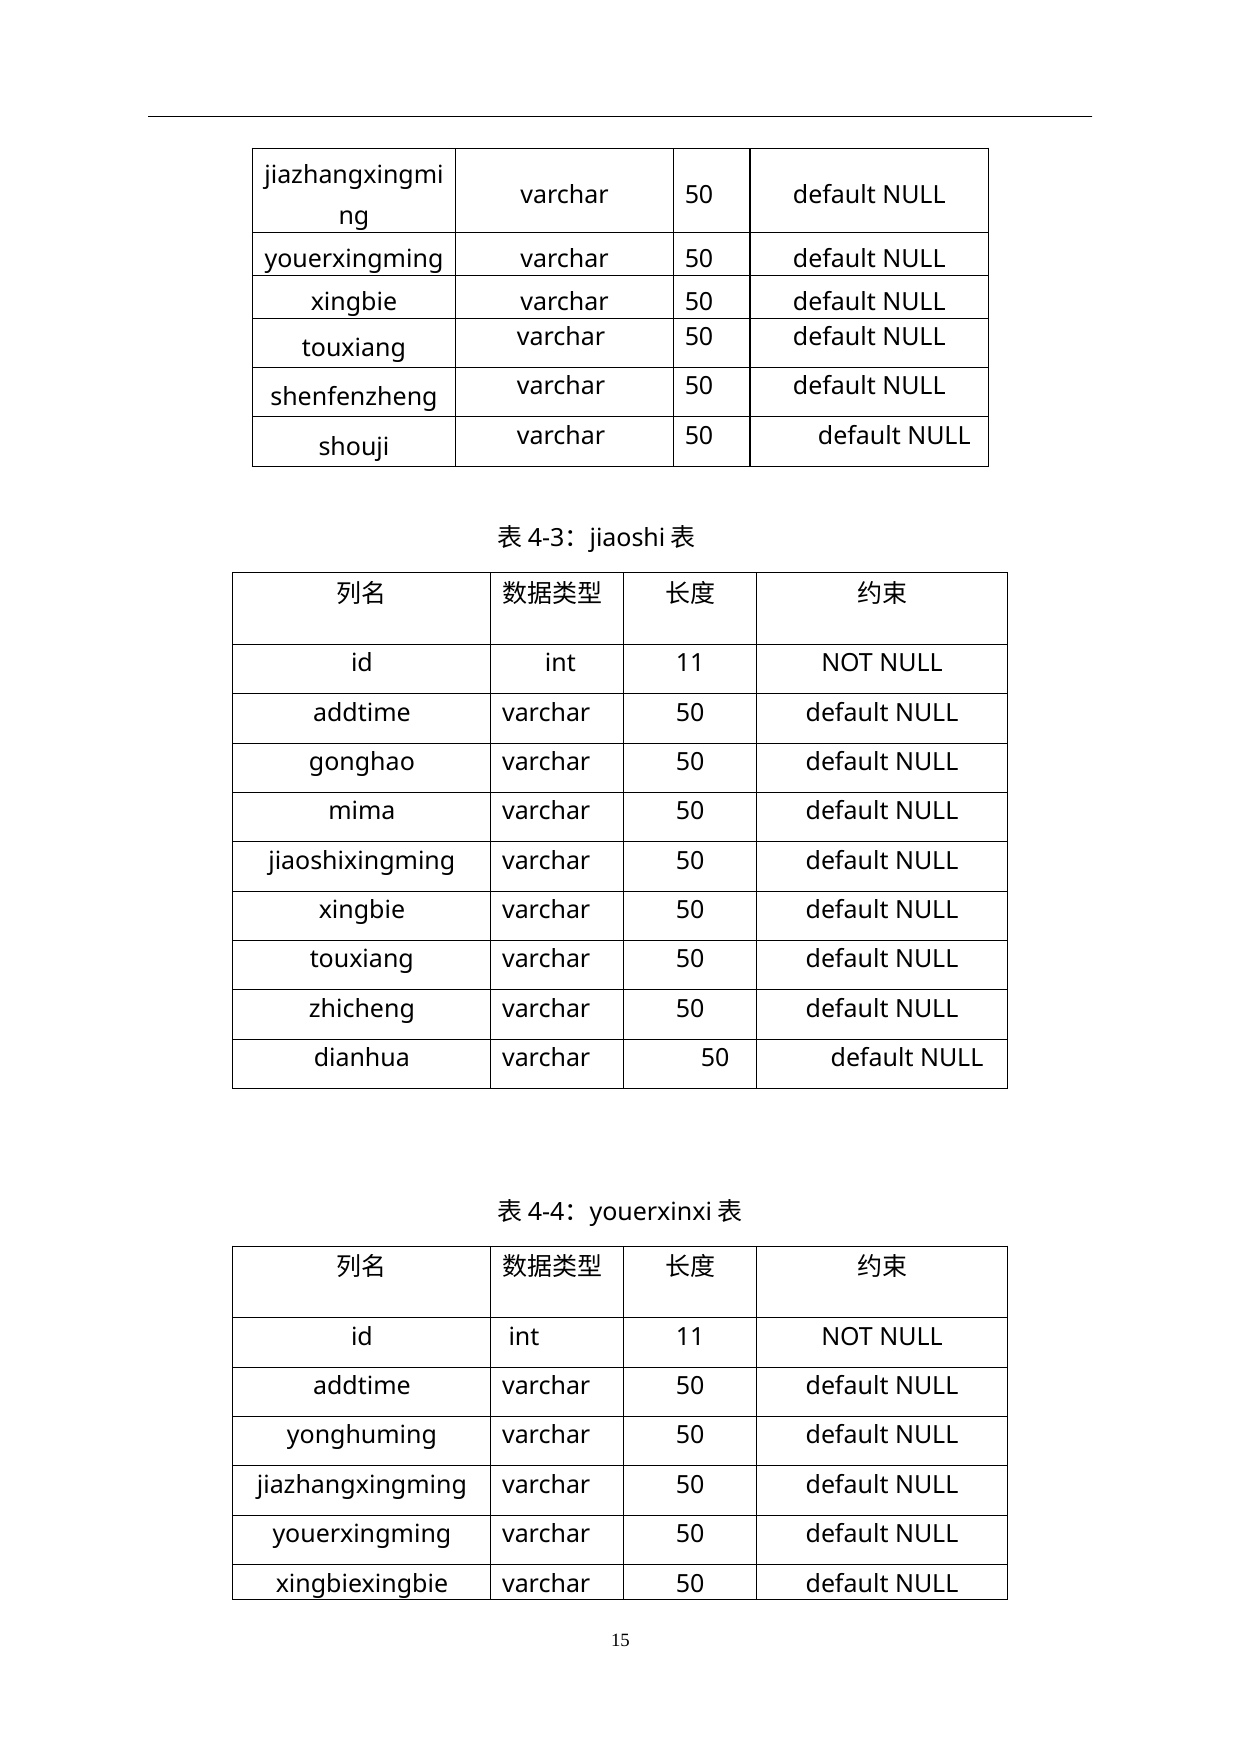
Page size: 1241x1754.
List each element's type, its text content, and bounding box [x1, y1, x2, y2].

table_cell varchar [491, 793, 623, 841]
table_cell varchar [491, 1466, 623, 1515]
table_cell varchar [491, 842, 623, 891]
table_cell int [491, 645, 623, 693]
table_cell default NULL [757, 744, 1007, 792]
table_header 列名 [233, 573, 490, 644]
table_cell varchar [456, 276, 673, 317]
table_cell touxiang [233, 941, 490, 989]
table_cell varchar [491, 744, 623, 792]
table_cell varchar [491, 1516, 623, 1564]
table_cell yonghuming [233, 1417, 490, 1465]
table_cell default NULL [751, 417, 988, 466]
table_cell default NULL [751, 276, 988, 317]
table_cell 50 [624, 1516, 756, 1564]
table_cell mima [233, 793, 490, 841]
table_cell default NULL [757, 1417, 1007, 1465]
table_cell default NULL [757, 1565, 1007, 1599]
table_cell varchar [456, 149, 673, 232]
table_header 约束 [757, 1247, 1007, 1317]
table_cell default NULL [757, 990, 1007, 1039]
table_cell default NULL [751, 149, 988, 232]
table_cell 50 [674, 368, 749, 416]
table_header 数据类型 [491, 1247, 623, 1317]
table_cell touxiang [253, 319, 455, 367]
table_cell default NULL [757, 1368, 1007, 1416]
table_header 列名 [233, 1247, 490, 1317]
table_cell varchar [456, 368, 673, 416]
table_header 约束 [757, 573, 1007, 644]
table_cell addtime [233, 694, 490, 742]
table_cell jiaoshixingming [233, 842, 490, 891]
table_cell 50 [674, 276, 749, 317]
table_cell 50 [624, 892, 756, 940]
table_cell default NULL [751, 368, 988, 416]
table_cell varchar [491, 892, 623, 940]
table_cell 50 [674, 149, 749, 232]
table_cell 50 [624, 1565, 756, 1599]
table_cell xingbiexingbie [233, 1565, 490, 1599]
table_cell dianhua [233, 1040, 490, 1088]
table_cell default NULL [757, 892, 1007, 940]
table_cell 50 [674, 233, 749, 275]
table_cell 50 [624, 990, 756, 1039]
table_cell default NULL [751, 233, 988, 275]
table_cell 50 [624, 1466, 756, 1515]
table_cell shenfenzheng [253, 368, 455, 416]
table_cell 50 [624, 1368, 756, 1416]
table_cell gonghao [233, 744, 490, 792]
text 表4-4：youerxinxi表 [148, 1191, 1092, 1227]
table_cell xingbie [233, 892, 490, 940]
table_cell default NULL [757, 941, 1007, 989]
table_header 长度 [624, 573, 756, 644]
table_cell 11 [624, 645, 756, 693]
table_cell 50 [674, 319, 749, 367]
table_cell default NULL [757, 694, 1007, 742]
table_cell youerxingming [233, 1516, 490, 1564]
table_cell zhicheng [233, 990, 490, 1039]
table_cell default NULL [757, 1466, 1007, 1515]
table_cell default NULL [757, 842, 1007, 891]
table_cell NOT NULL [757, 645, 1007, 693]
table_cell int [491, 1318, 623, 1367]
table_cell default NULL [757, 1040, 1007, 1088]
table_cell 50 [624, 1417, 756, 1465]
table_cell 50 [624, 694, 756, 742]
table_cell youerxingming [253, 233, 455, 275]
table_cell xingbie [253, 276, 455, 317]
table_cell varchar [456, 319, 673, 367]
table_cell 50 [624, 842, 756, 891]
table_cell NOT NULL [757, 1318, 1007, 1367]
table_cell jiazhangxingming [233, 1466, 490, 1515]
table_cell varchar [491, 694, 623, 742]
table_header 数据类型 [491, 573, 623, 644]
text 表4-3：jiaoshi表 [148, 518, 1092, 554]
table_cell varchar [491, 1565, 623, 1599]
table_cell 50 [674, 417, 749, 466]
table_cell 50 [624, 744, 756, 792]
table_cell jiazhangxingming [253, 149, 455, 232]
table_cell id [233, 645, 490, 693]
table_cell 11 [624, 1318, 756, 1367]
table_cell 50 [624, 793, 756, 841]
table_cell id [233, 1318, 490, 1367]
table_cell varchar [456, 233, 673, 275]
table_cell varchar [491, 990, 623, 1039]
table_cell varchar [491, 1417, 623, 1465]
table_cell default NULL [757, 793, 1007, 841]
table_cell default NULL [751, 319, 988, 367]
table_cell varchar [491, 1040, 623, 1088]
table_cell varchar [491, 941, 623, 989]
table_cell varchar [456, 417, 673, 466]
table_cell shouji [253, 417, 455, 466]
table_cell 50 [624, 941, 756, 989]
table_cell default NULL [757, 1516, 1007, 1564]
table_header 长度 [624, 1247, 756, 1317]
table_cell addtime [233, 1368, 490, 1416]
table_cell varchar [491, 1368, 623, 1416]
table_cell 50 [624, 1040, 756, 1088]
